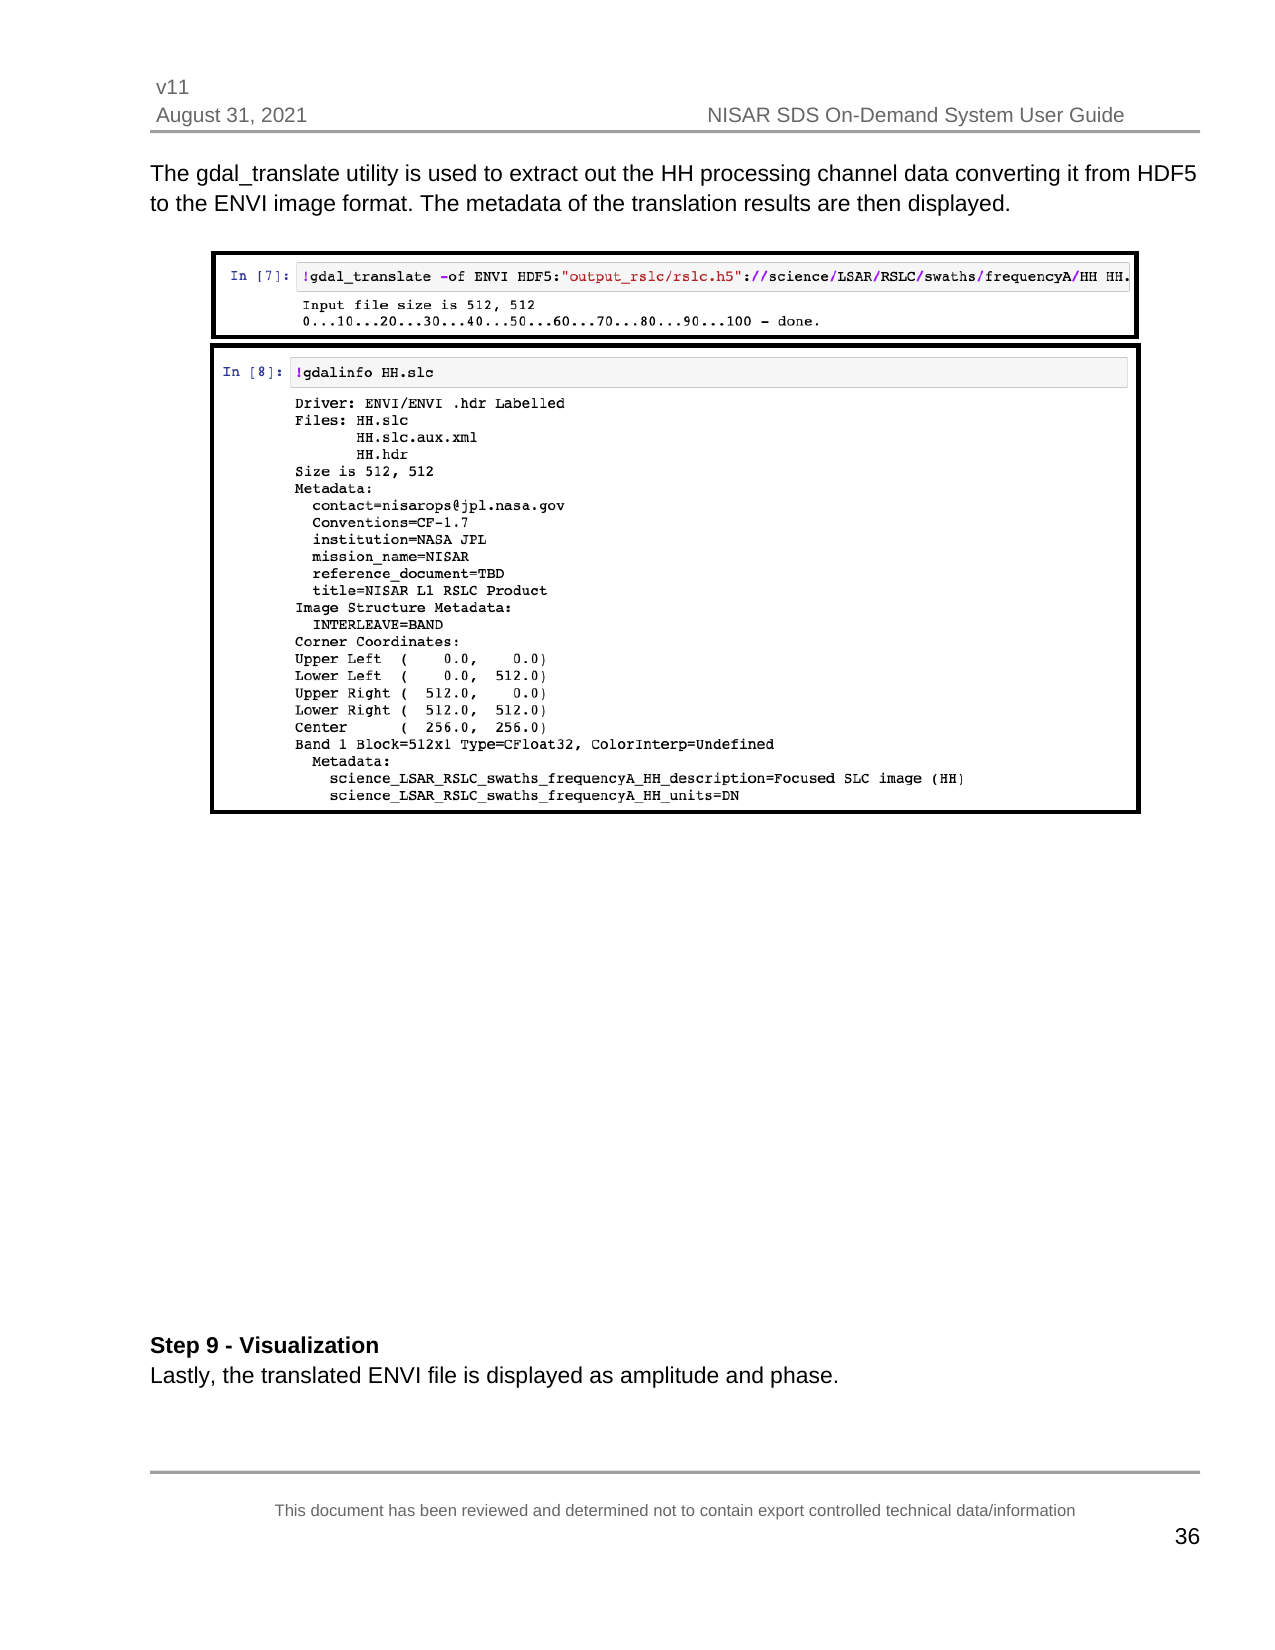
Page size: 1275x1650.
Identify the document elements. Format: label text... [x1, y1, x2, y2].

picture [214, 348, 1136, 810]
text Step 9 - Visualization [150, 1332, 1200, 1358]
picture [216, 255, 1134, 335]
text Lastly, the translated ENVI file is displayed as amplitude and phase. [150, 1362, 1200, 1388]
text The gdal_translate utility is used to extract out the HH processing channel data converting it from HDF5 to the ENVI image format. The metadata of the translation results are then displayed. [150, 160, 1200, 217]
